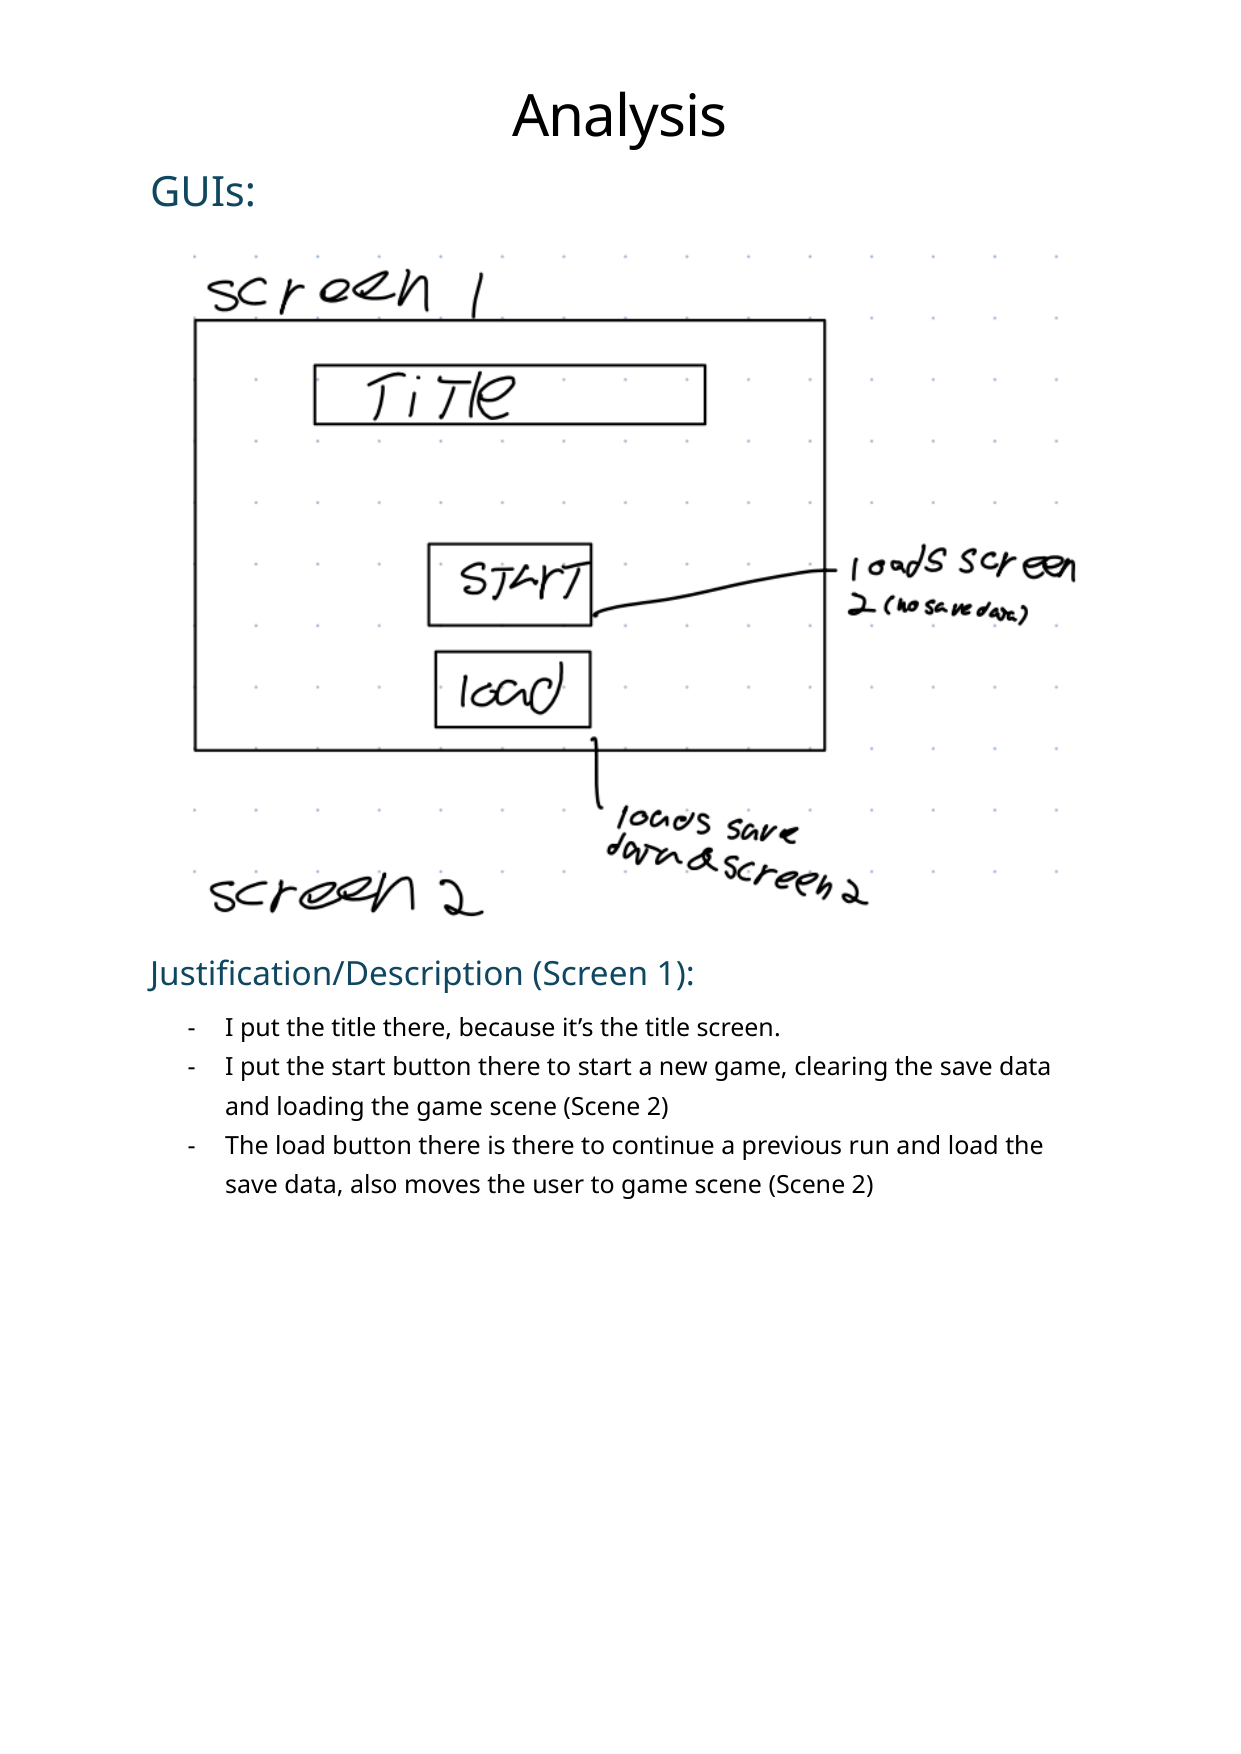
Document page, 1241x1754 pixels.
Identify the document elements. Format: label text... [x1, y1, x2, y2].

picture [150, 235, 1091, 928]
subtitle GUIs: [150, 162, 1090, 218]
subtitle Justification/Description (Screen 1): [150, 949, 1090, 995]
list The load button there is there to continue a previous run and load the save data, also moves the user to game scene (Scene 2) [187, 1127, 1090, 1201]
list I put the title there, because it’s the title screen. [187, 1010, 1090, 1044]
list I put the start button there to start a new game, clearing the save data and loading the game scene (Scene 2) [187, 1049, 1090, 1122]
